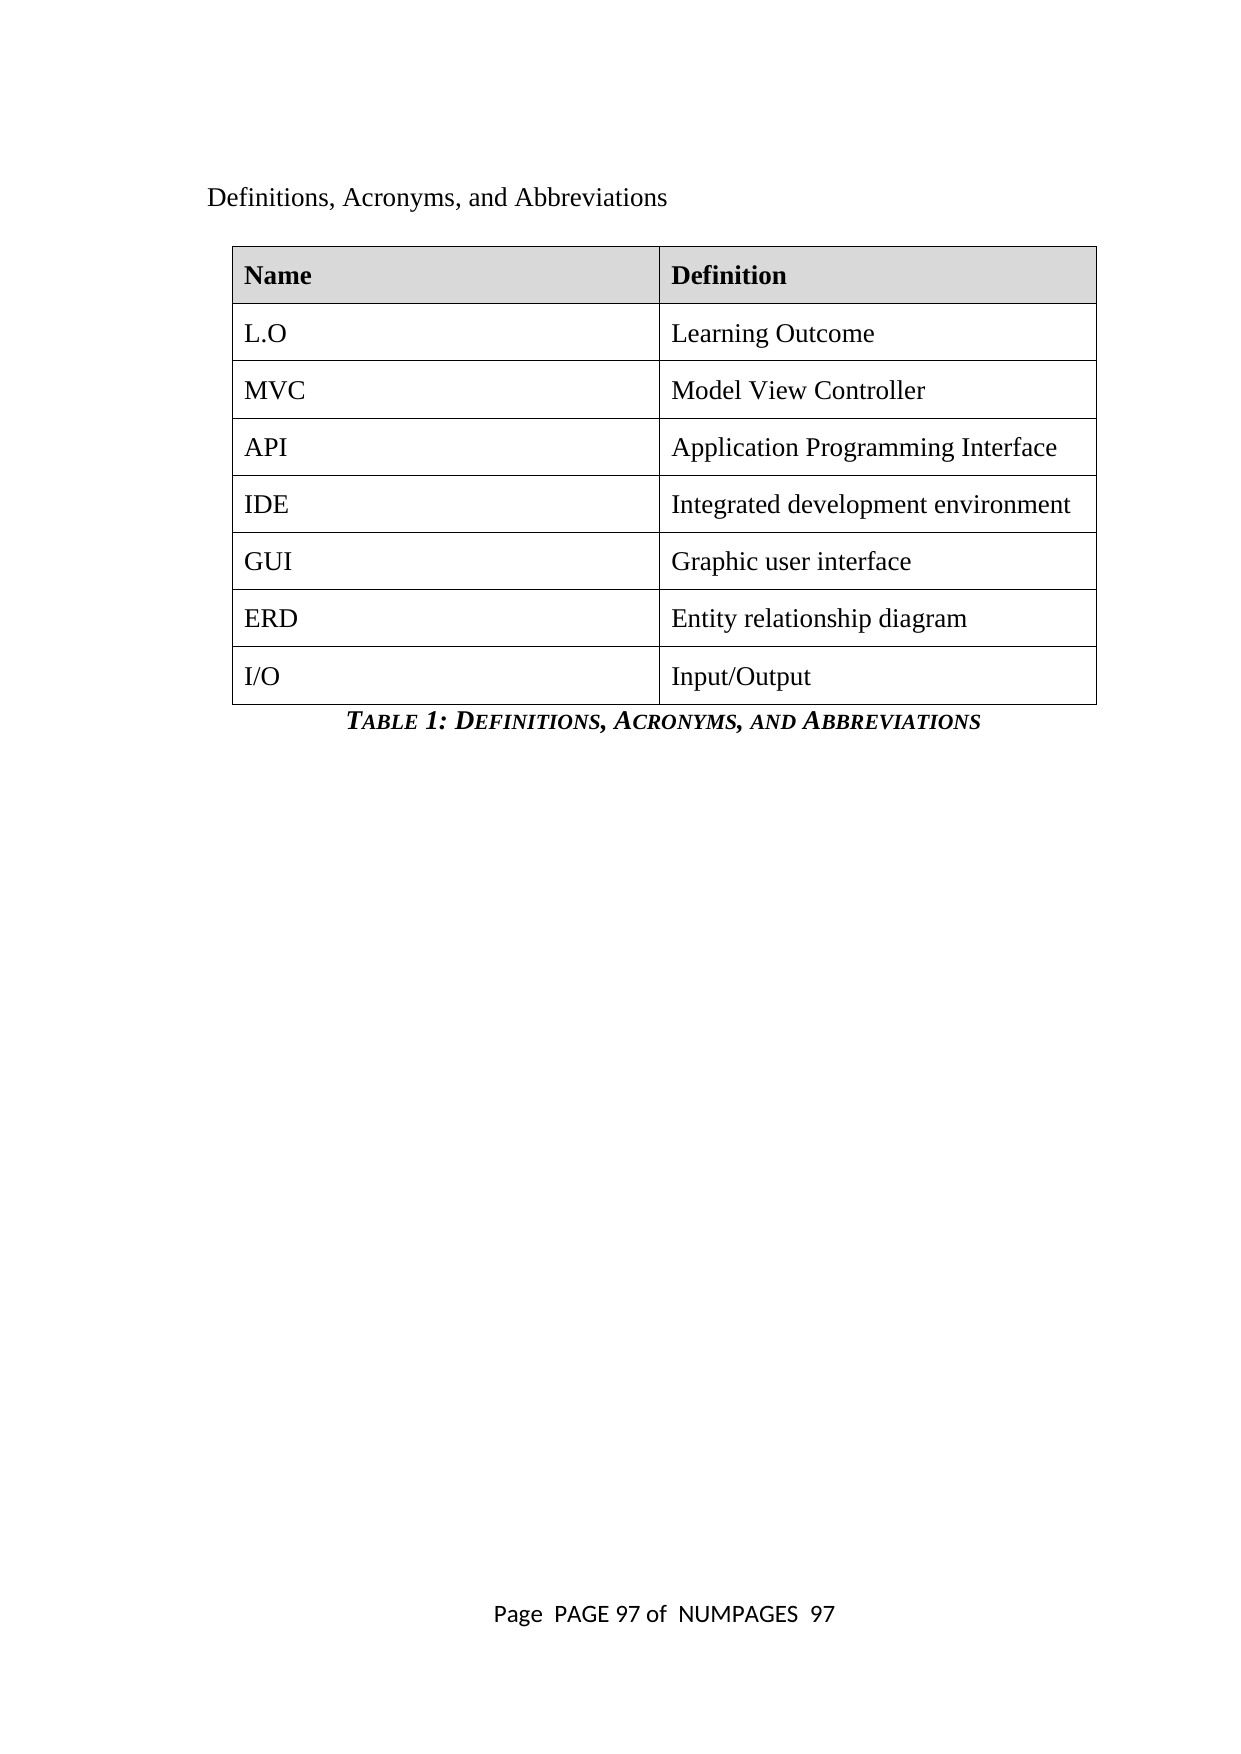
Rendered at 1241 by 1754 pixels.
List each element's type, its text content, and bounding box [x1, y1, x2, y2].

table_header Definition [660, 247, 1096, 303]
text Table 1: Definitions, Acronyms, and Abbreviations [207, 704, 1122, 736]
table_header Name [233, 247, 659, 303]
table_cell IDE [233, 476, 659, 532]
table_cell ERD [233, 590, 659, 646]
table_cell Application Programming Interface [660, 419, 1096, 475]
table_cell API [233, 419, 659, 475]
table_cell GUI [233, 533, 659, 589]
table_cell Model View Controller [660, 361, 1096, 417]
table_cell Input/Output [660, 647, 1096, 703]
table_cell MVC [233, 361, 659, 417]
table_cell Integrated development environment [660, 476, 1096, 532]
table_cell Entity relationship diagram [660, 590, 1096, 646]
table_cell Graphic user interface [660, 533, 1096, 589]
text Definitions, Acronyms, and Abbreviations [207, 181, 1122, 212]
table_cell I/O [233, 647, 659, 703]
table_cell Learning Outcome [660, 304, 1096, 360]
table_cell L.O [233, 304, 659, 360]
